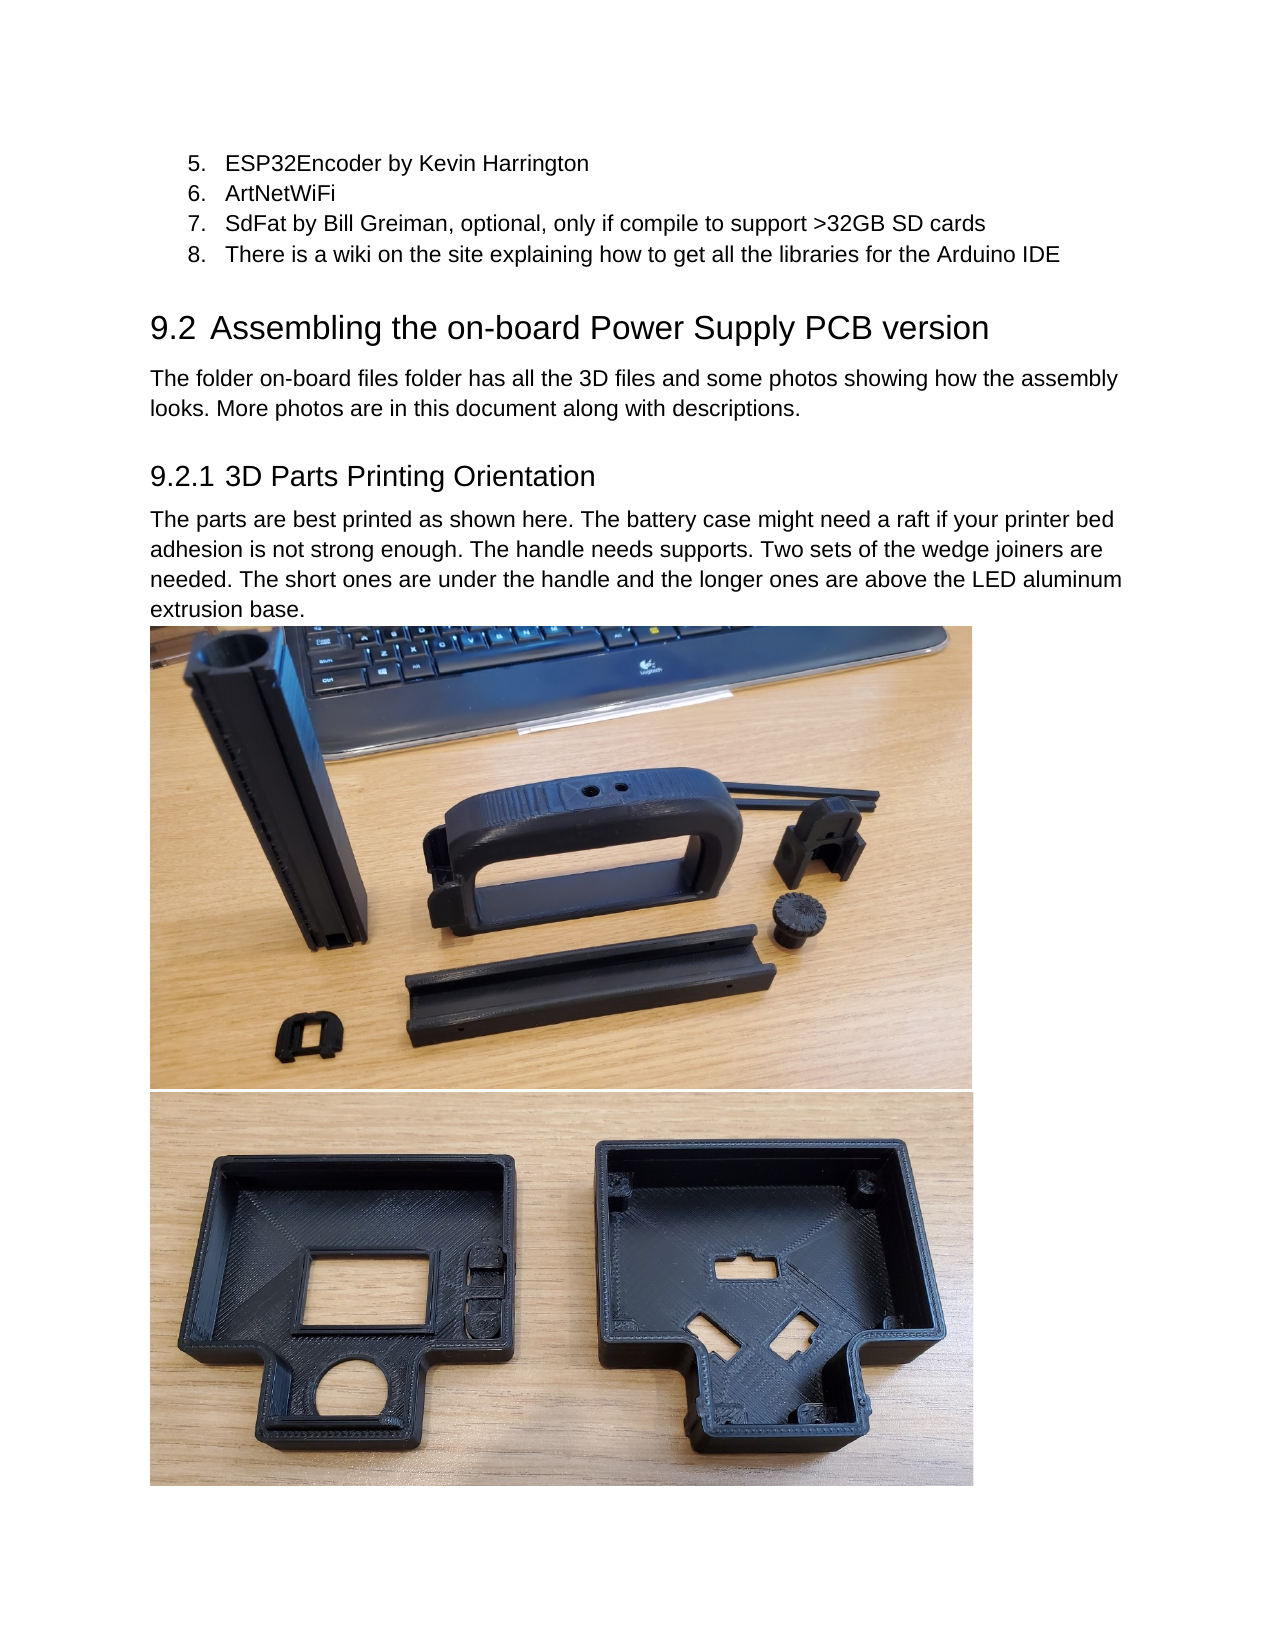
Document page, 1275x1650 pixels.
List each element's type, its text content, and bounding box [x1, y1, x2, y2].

text The parts are best printed as shown here. The battery case might need a raft if your printer bed adhesion is not strong enough. The handle needs supports. Two sets of the wedge joiners are needed. The short ones are under the handle and the longer ones are above the LED aluminum extrusion base. [150, 506, 1125, 623]
subtitle 3D Parts Printing Orientation [150, 459, 1125, 492]
list ESP32Encoder by Kevin Harrington [187, 150, 1125, 176]
picture [150, 626, 973, 1089]
picture [150, 1092, 974, 1486]
text The folder on-board files folder has all the 3D files and some photos showing how the assembly looks. More photos are in this document along with descriptions. [150, 365, 1125, 422]
list ArtNetWiFi [187, 180, 1125, 207]
list SdFat by Bill Greiman, optional, only if compile to support >32GB SD cards [187, 210, 1125, 237]
subtitle Assembling the on-board Power Supply PCB version [150, 308, 1125, 347]
list There is a wiki on the site explaining how to get all the libraries for the Arduino IDE [187, 241, 1125, 267]
